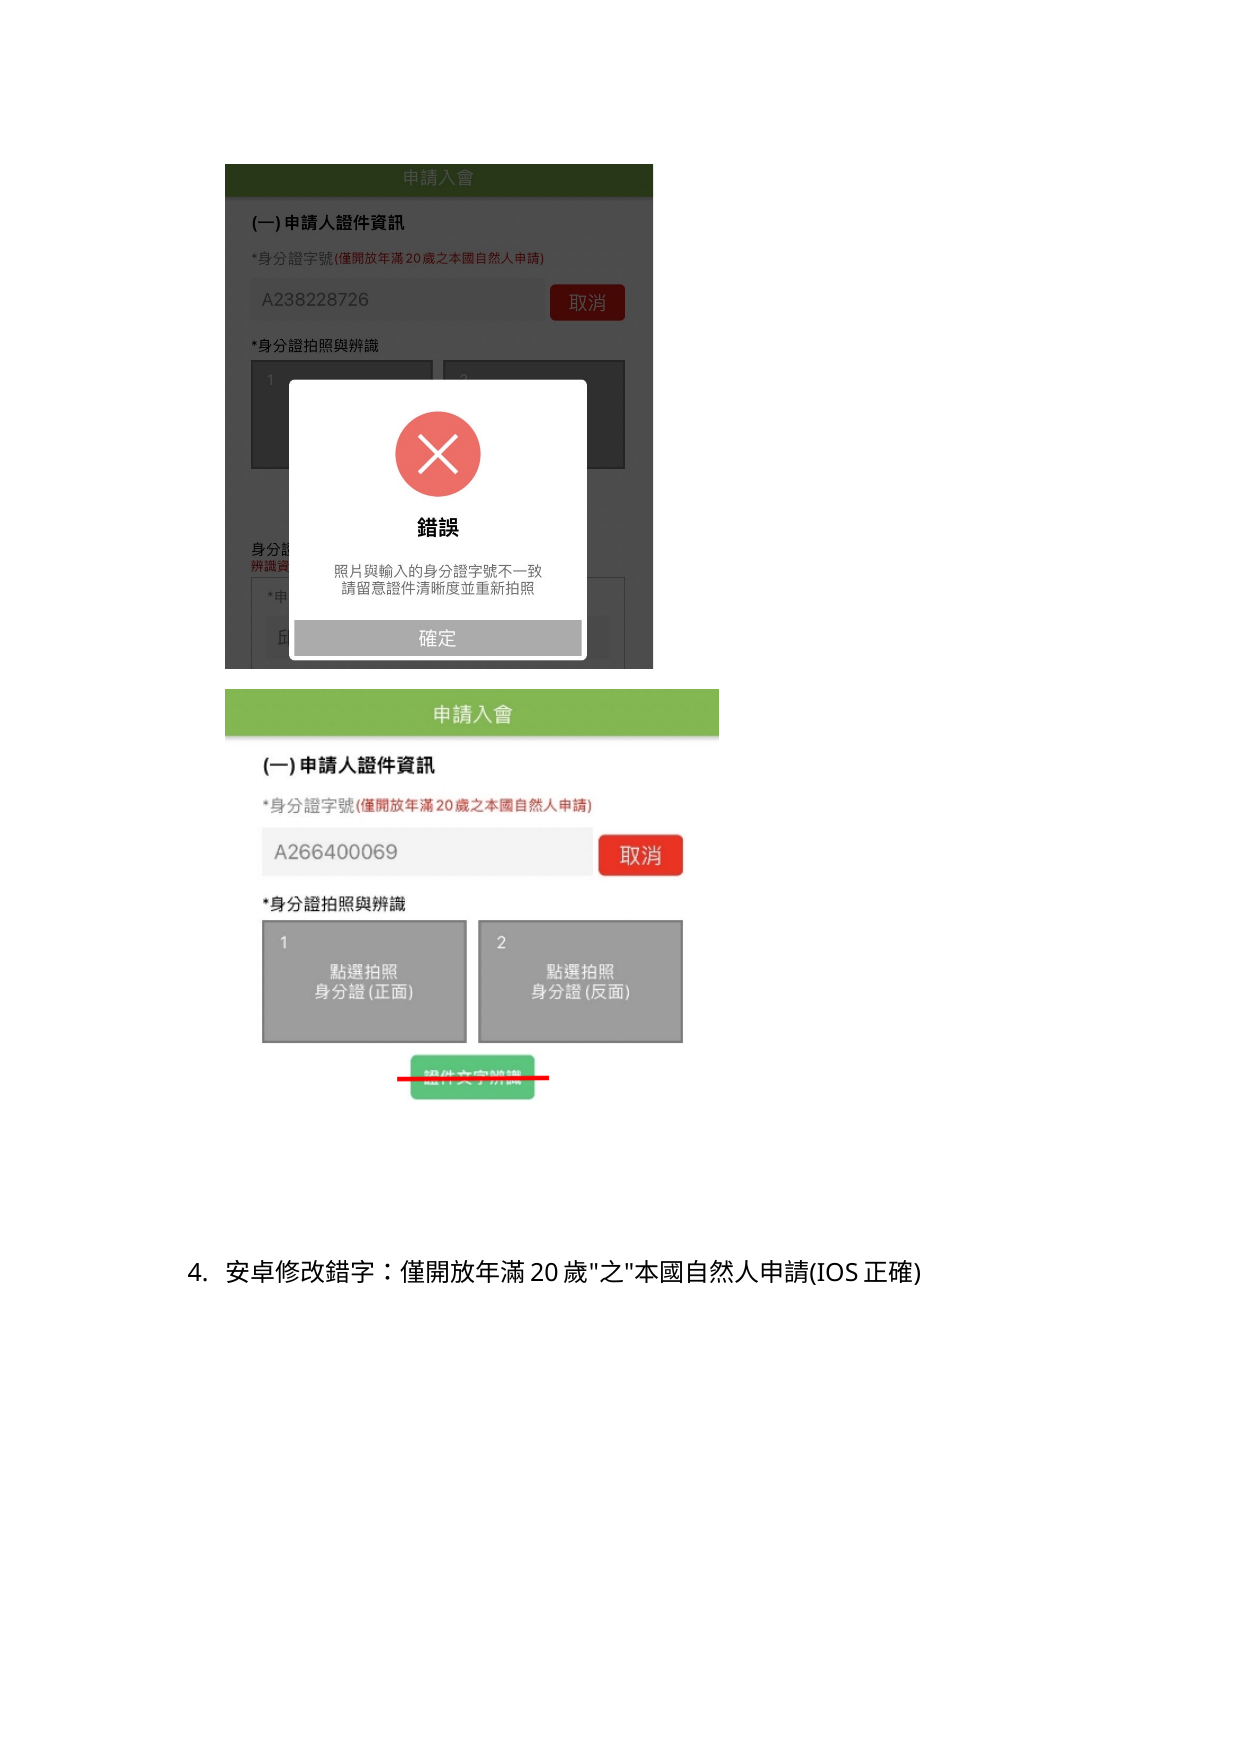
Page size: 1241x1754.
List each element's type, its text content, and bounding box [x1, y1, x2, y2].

list 安卓修改錯字：僅開放年滿20歲"之"本國自然人申請(IOS正確) [187, 1252, 1053, 1289]
picture [225, 164, 654, 669]
picture [225, 689, 719, 1113]
